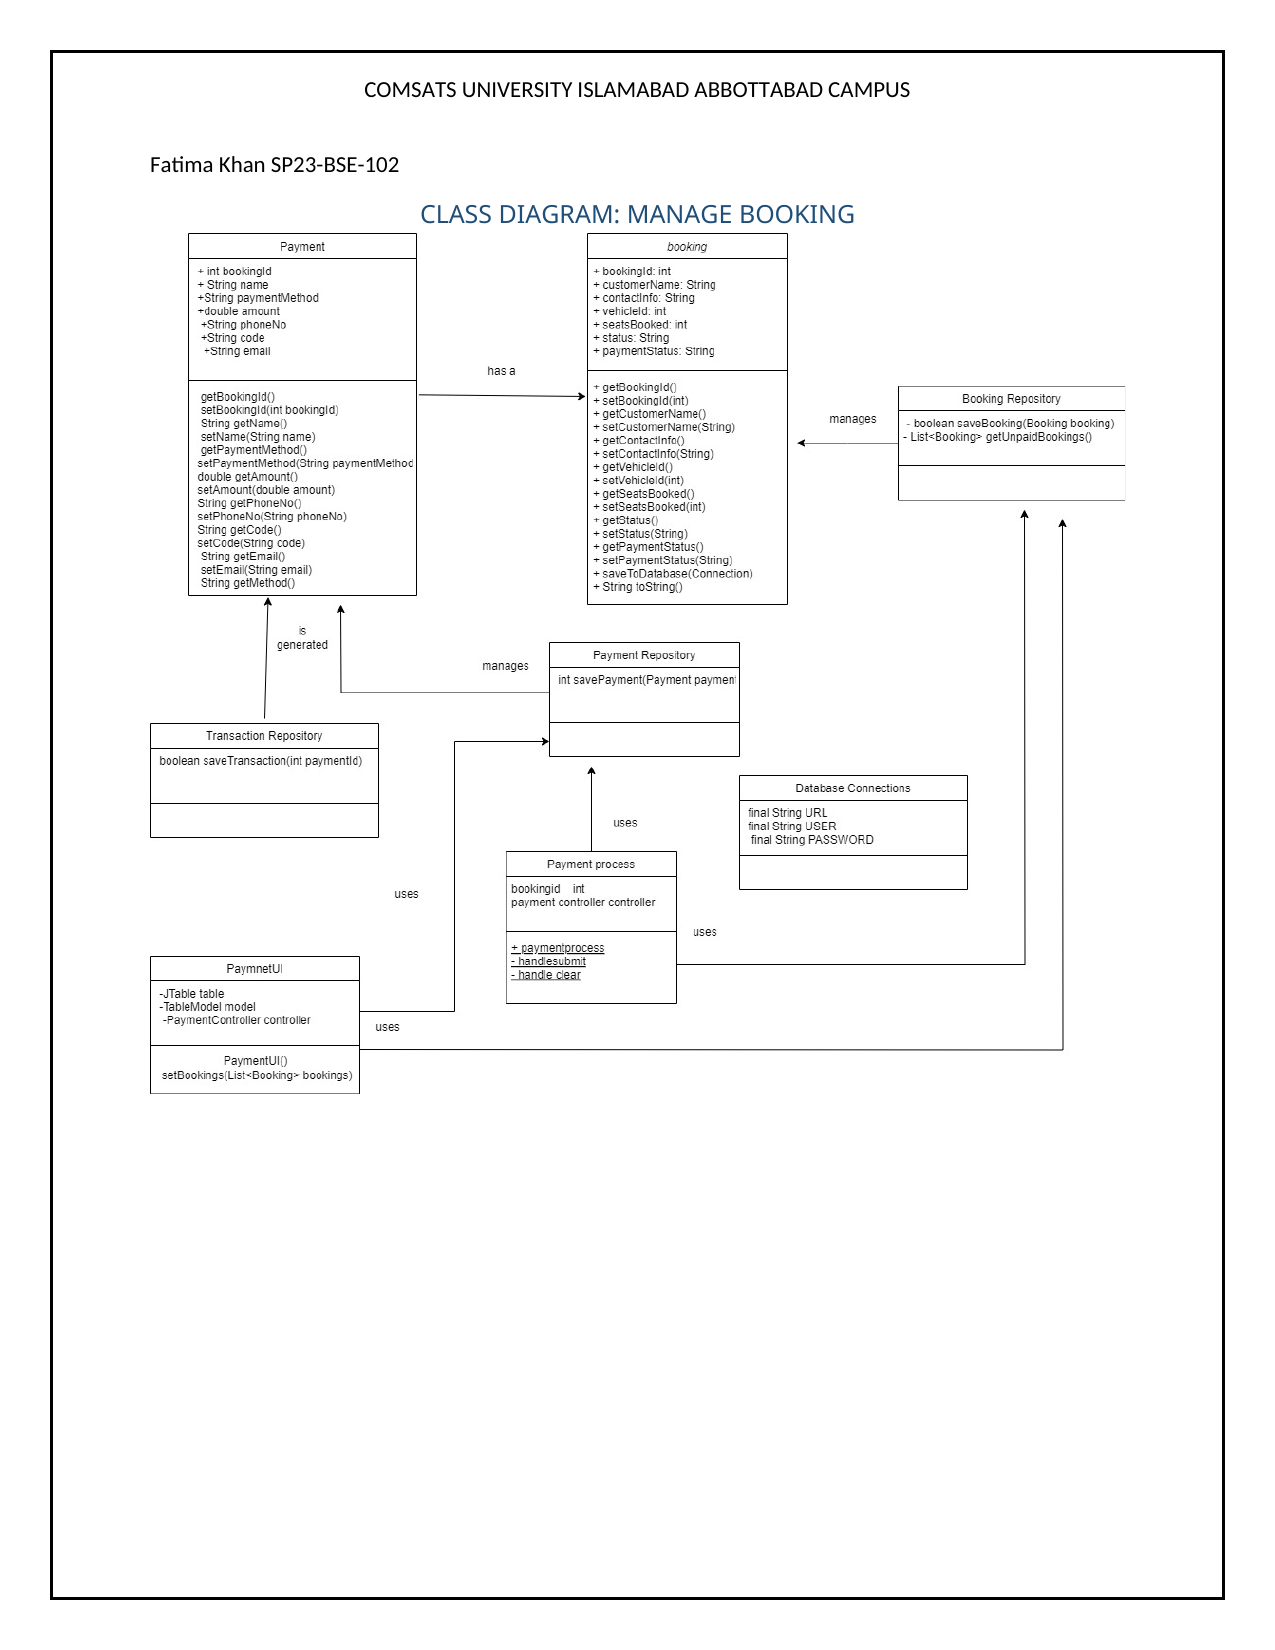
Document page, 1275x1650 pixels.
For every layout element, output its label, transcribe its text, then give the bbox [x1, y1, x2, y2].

picture [150, 233, 1125, 1094]
text Fatima Khan SP23-BSE-102 [150, 150, 1125, 178]
subtitle CLASS DIAGRAM: MANAGE BOOKING [150, 197, 1125, 231]
